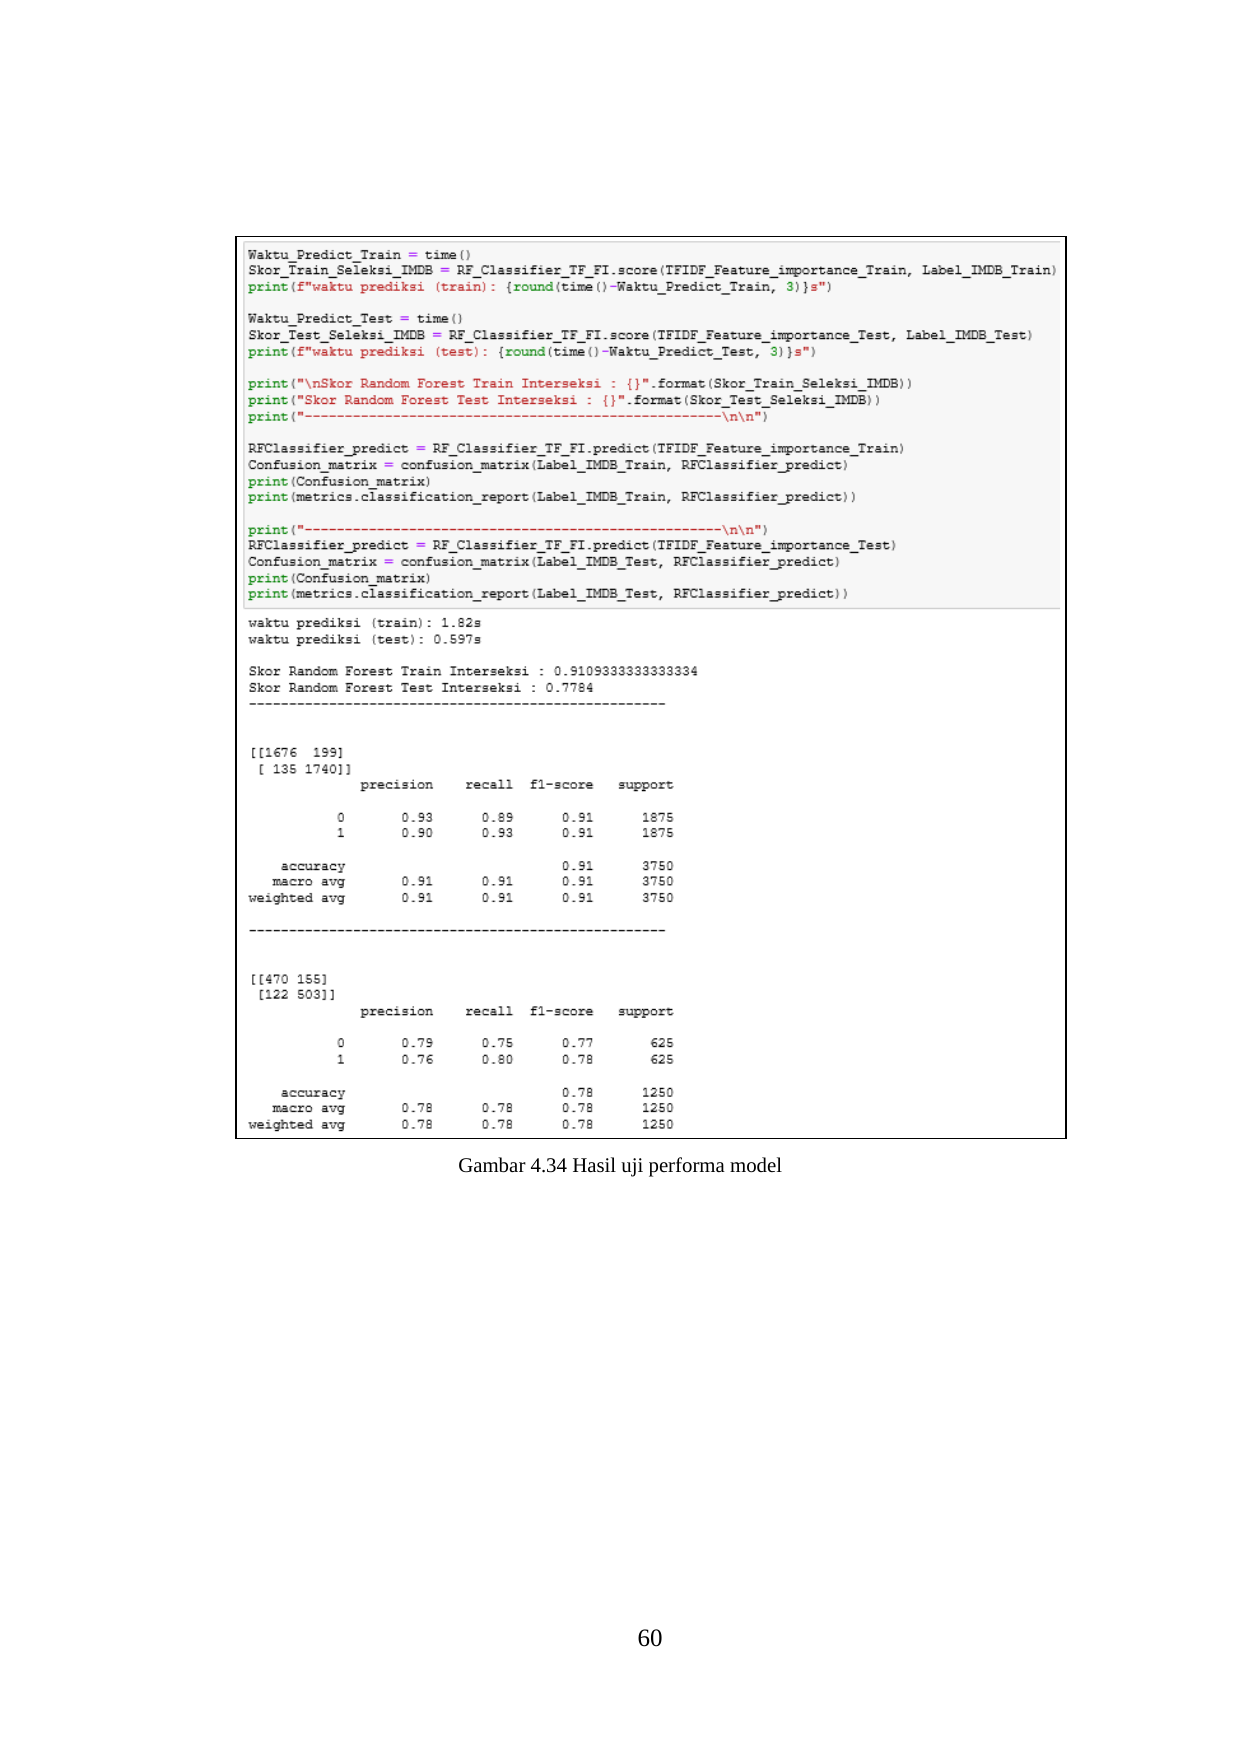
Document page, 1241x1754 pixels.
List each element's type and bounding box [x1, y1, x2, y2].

picture [237, 241, 1060, 1138]
picture [237, 1139, 1060, 1144]
